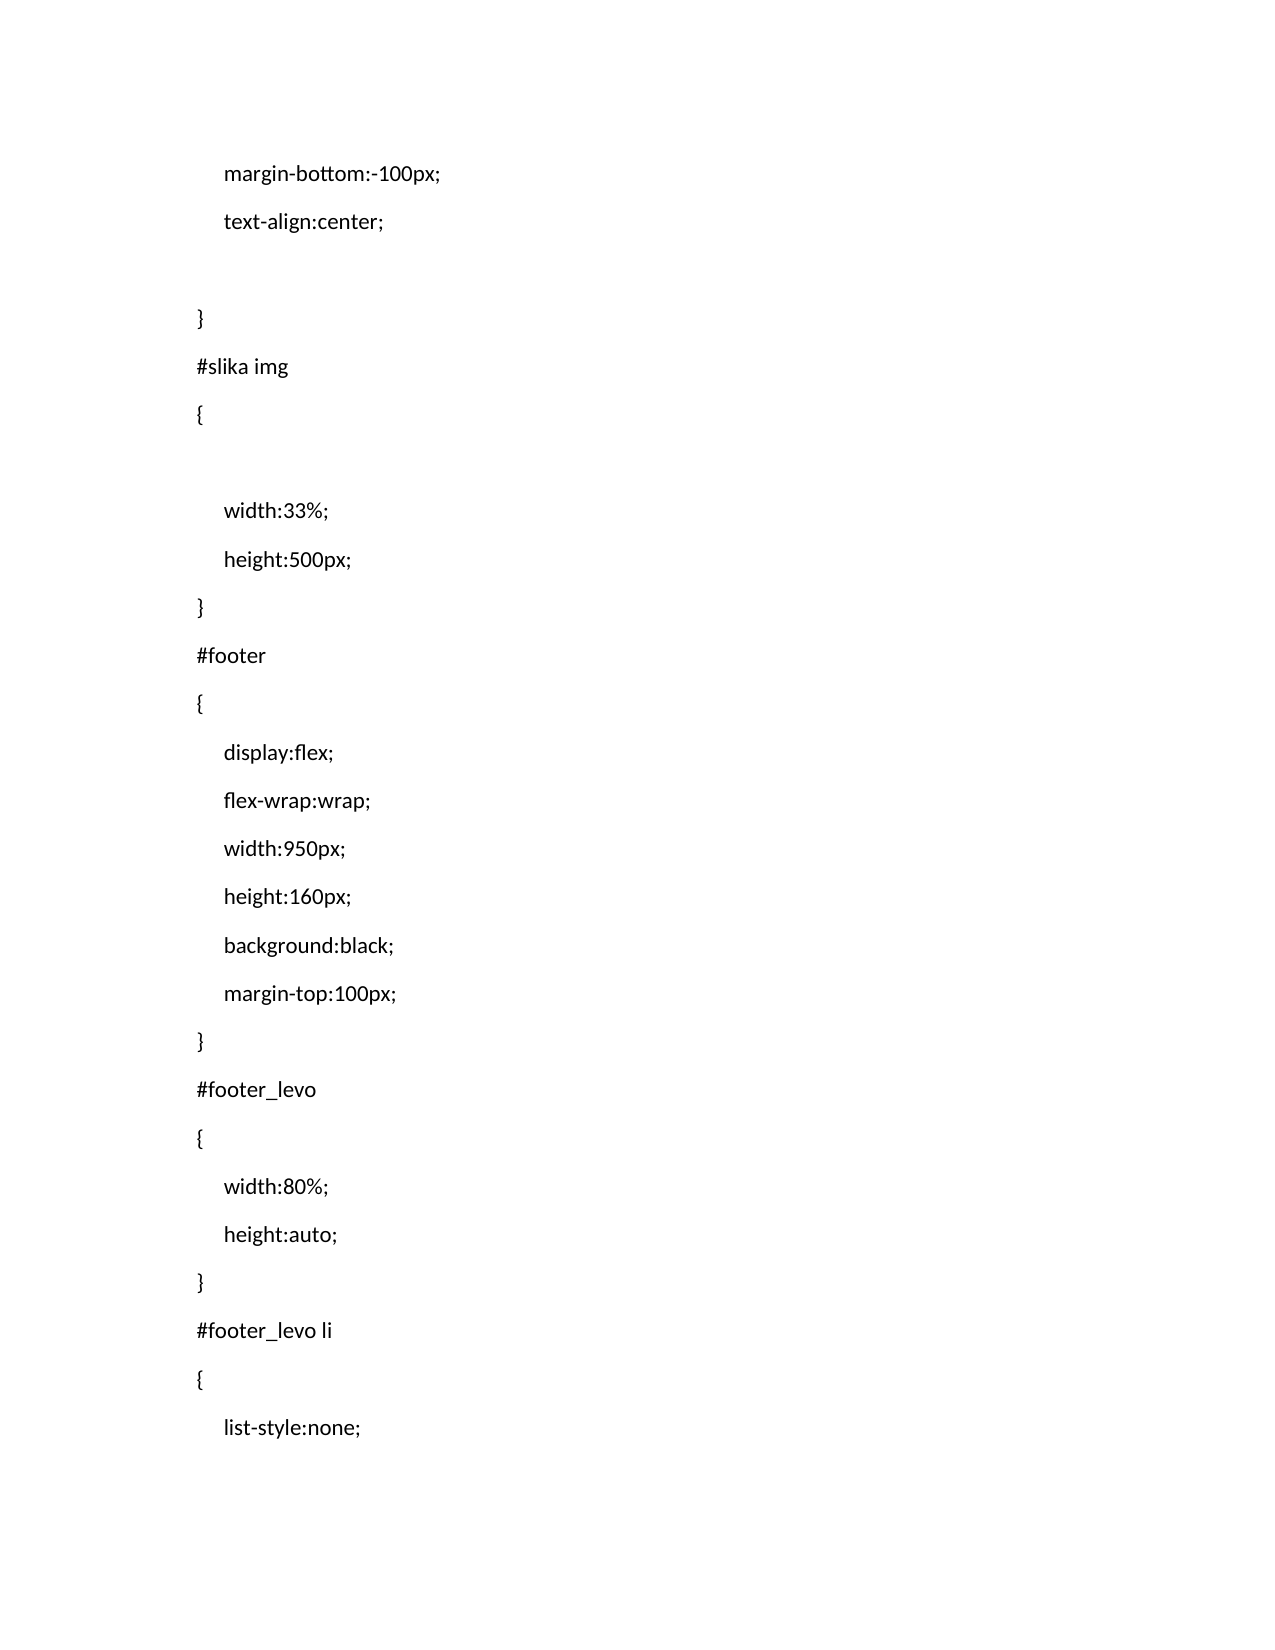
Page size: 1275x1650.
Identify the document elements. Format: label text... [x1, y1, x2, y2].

text width:950px; [196, 834, 1083, 862]
text background:black; [196, 931, 1083, 959]
text { [196, 1365, 1083, 1393]
text width:33%; [196, 497, 1083, 525]
text height:500px; [196, 545, 1083, 573]
text height:160px; [196, 882, 1083, 911]
text } [196, 1268, 1083, 1296]
text { [196, 689, 1083, 718]
text #footer_levo li [196, 1317, 1083, 1344]
text } [196, 593, 1083, 621]
text margin-bottom:-100px; [196, 159, 1083, 187]
text } [196, 304, 1083, 332]
text flex-wrap:wrap; [196, 786, 1083, 814]
text { [196, 1124, 1083, 1152]
text } [196, 1027, 1083, 1055]
text text-align:center; [196, 207, 1083, 235]
text #footer_levo [196, 1075, 1083, 1103]
text margin-top:100px; [196, 979, 1083, 1007]
text display:flex; [196, 738, 1083, 766]
text width:80%; [196, 1172, 1083, 1200]
text list-style:none; [196, 1413, 1083, 1441]
text height:auto; [196, 1220, 1083, 1248]
text #slika img [196, 352, 1083, 380]
text { [196, 400, 1083, 428]
text #footer [196, 641, 1083, 669]
